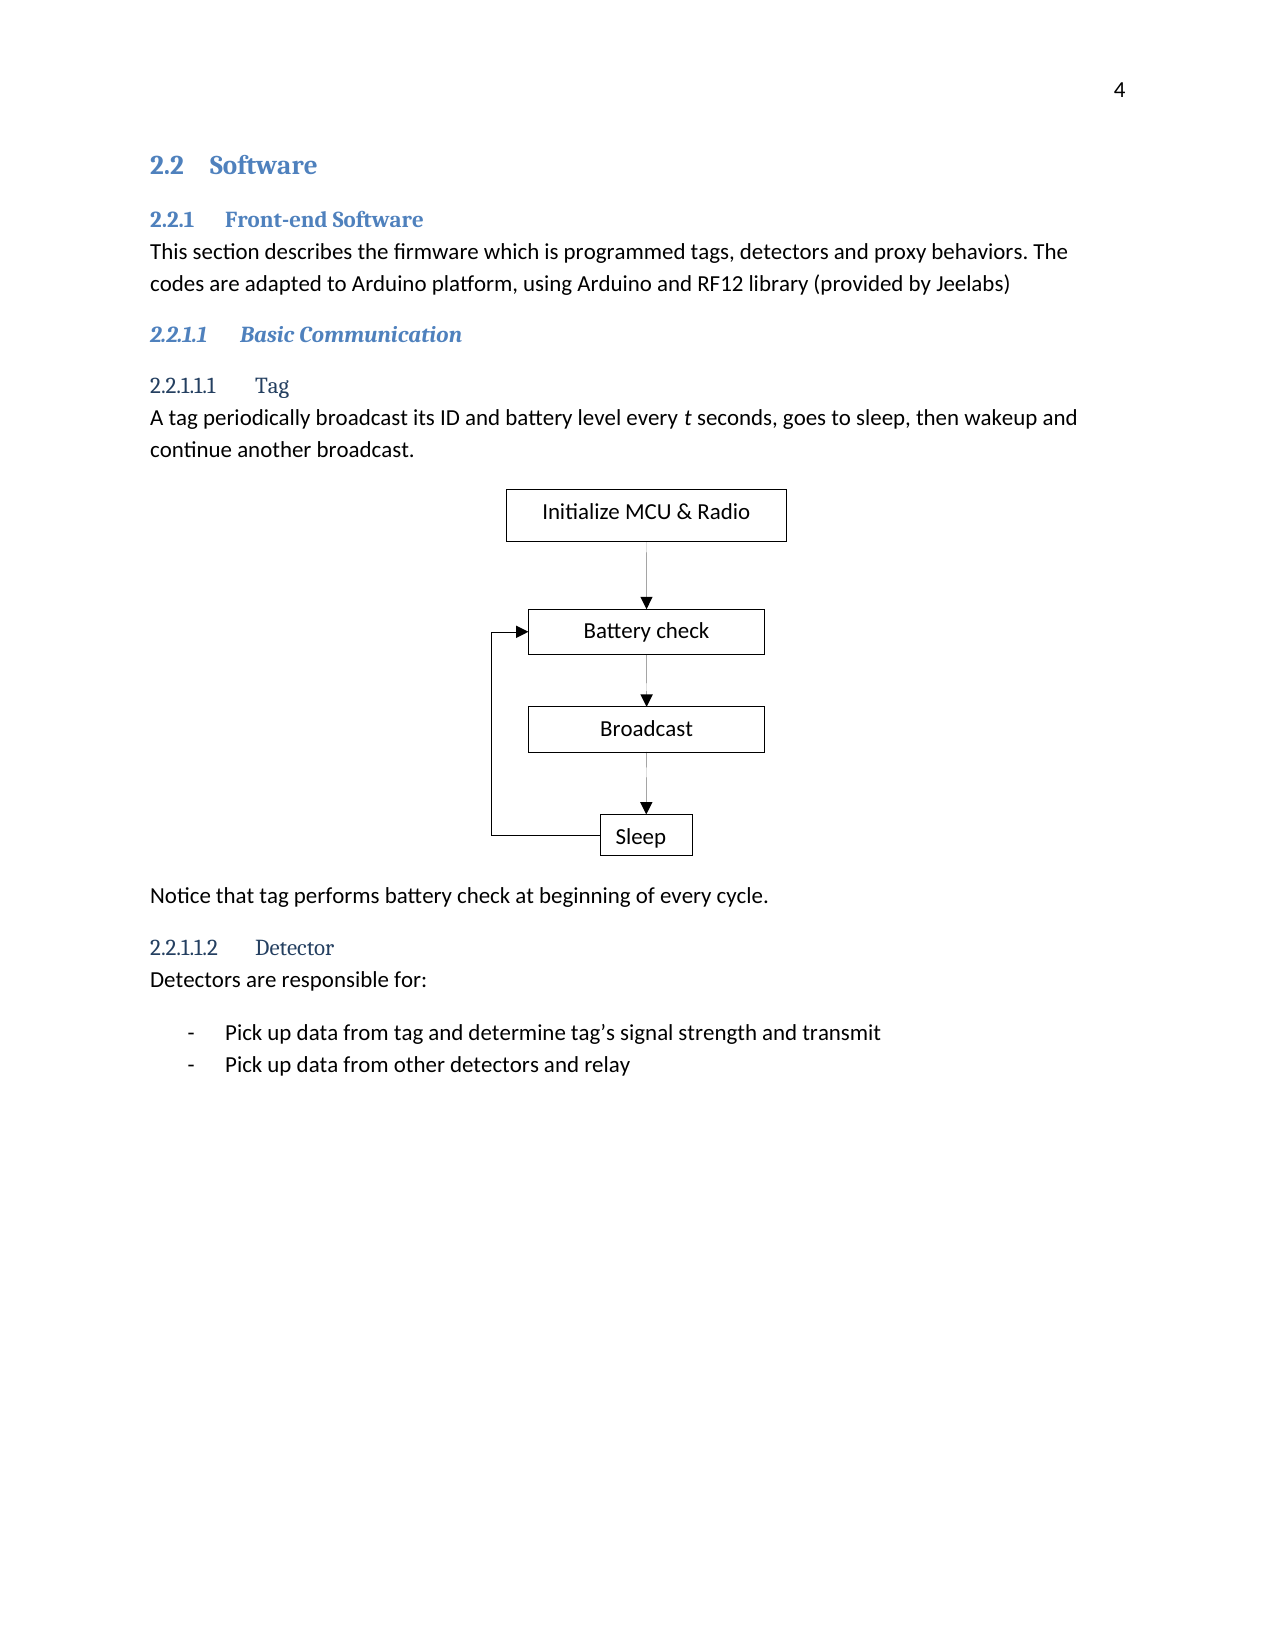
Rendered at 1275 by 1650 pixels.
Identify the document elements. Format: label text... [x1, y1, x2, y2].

subtitle Detector [150, 934, 1125, 961]
text Detectors are responsible for: [150, 965, 1125, 993]
subtitle Front-end Software [150, 207, 1125, 233]
text This section describes the firmware which is programmed tags, detectors and proxy behaviors. The codes are adapted to Arduino platform, using Arduino and RF12 library (provided by Jeelabs) [150, 237, 1125, 297]
subtitle Software [150, 150, 1125, 181]
list Pick up data from tag and determine tag’s signal strength and transmit [187, 1018, 1125, 1046]
subtitle Basic Communication [150, 322, 1125, 348]
subtitle Tag [150, 373, 1125, 399]
text A tag periodically broadcast its ID and battery level every t seconds, goes to sleep, then wakeup and continue another broadcast. [150, 403, 1125, 463]
text Notice that tag performs battery check at beginning of every cycle. [150, 881, 1125, 909]
list Pick up data from other detectors and relay [187, 1050, 1125, 1078]
